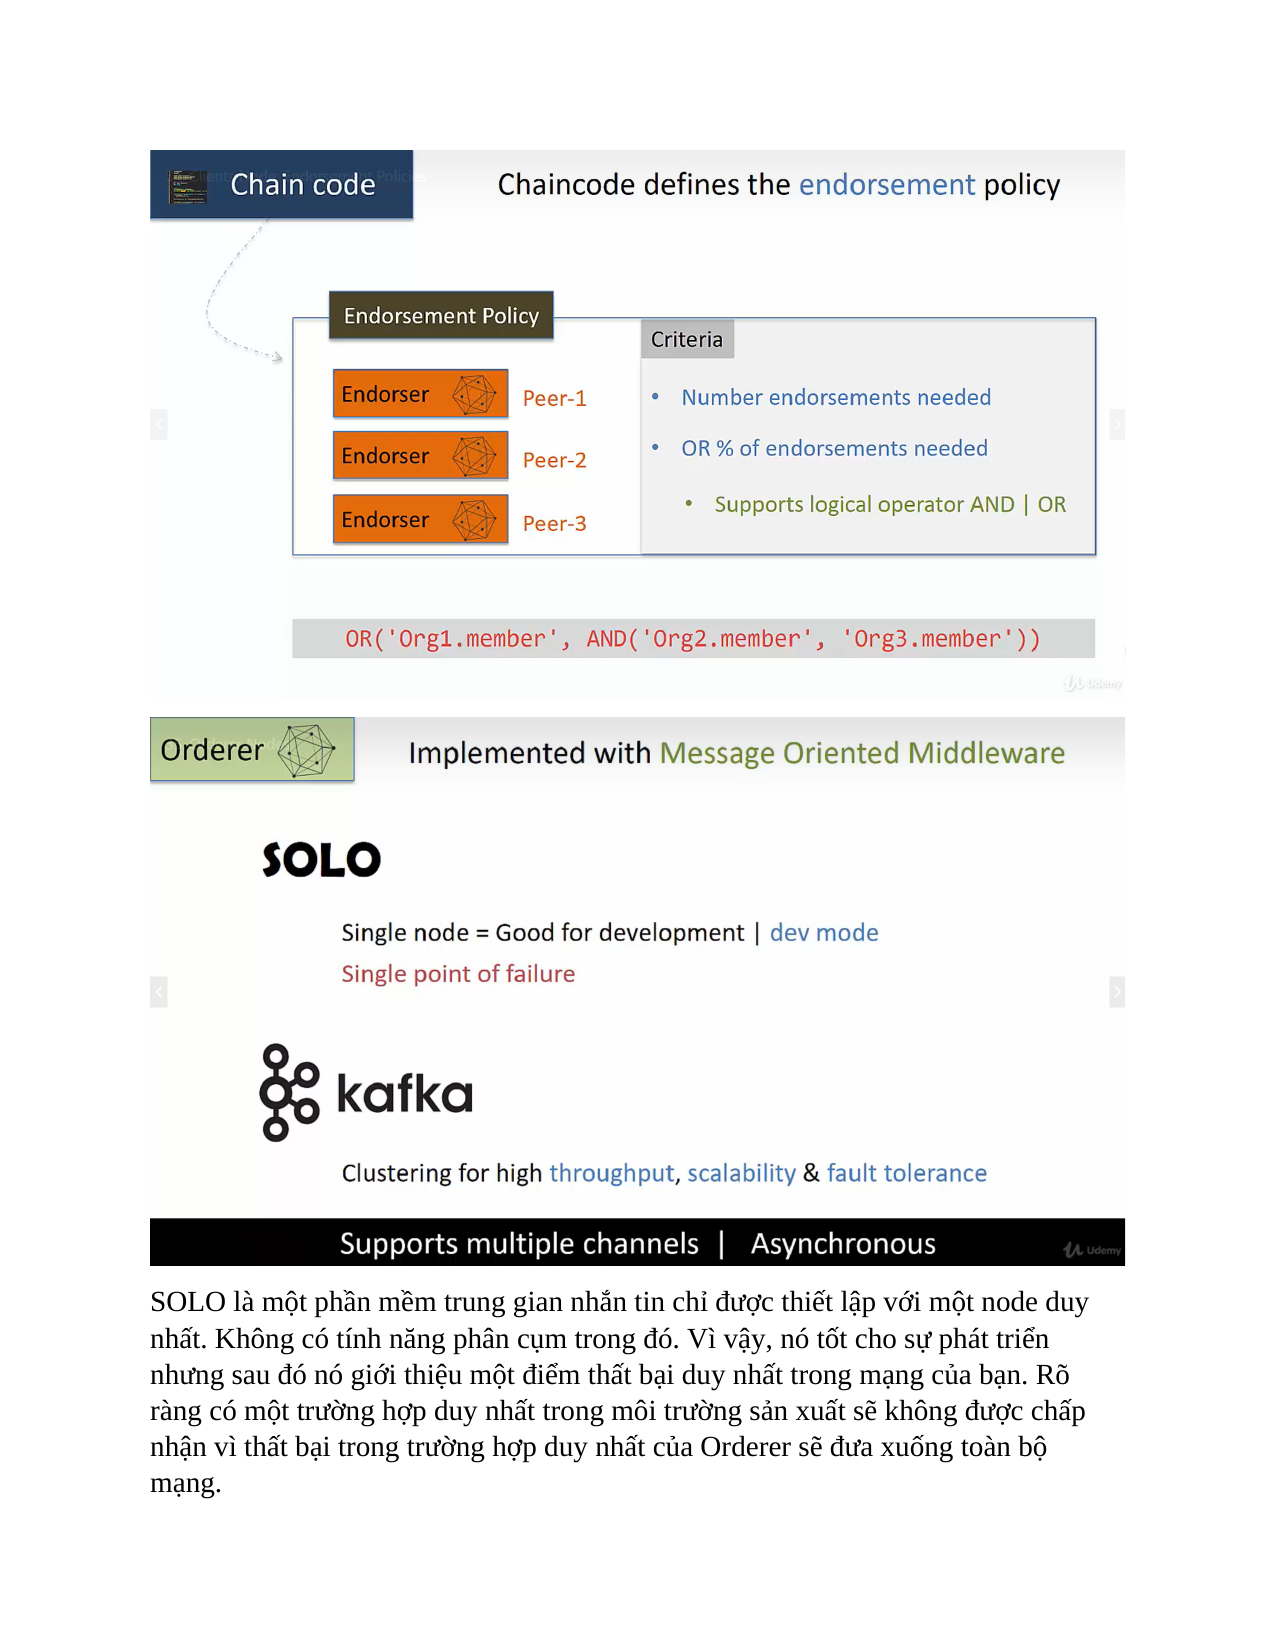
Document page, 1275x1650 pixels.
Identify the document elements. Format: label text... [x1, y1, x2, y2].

picture [150, 150, 1125, 699]
picture [150, 717, 1125, 1266]
text SOLO là một phần mềm trung gian nhắn tin chỉ được thiết lập với một node duy nhất. Không có tính năng phân cụm trong đó. Vì vậy, nó tốt cho sự phát triển nhưng sau đó nó giới thiệu một điểm thất bại duy nhất trong mạng của bạn. Rõ ràng có một trường hợp duy nhất trong môi trường sản xuất sẽ không được chấp nhận vì thất bại trong trường hợp duy nhất của Orderer sẽ đưa xuống toàn bộ mạng. [150, 1284, 1125, 1499]
